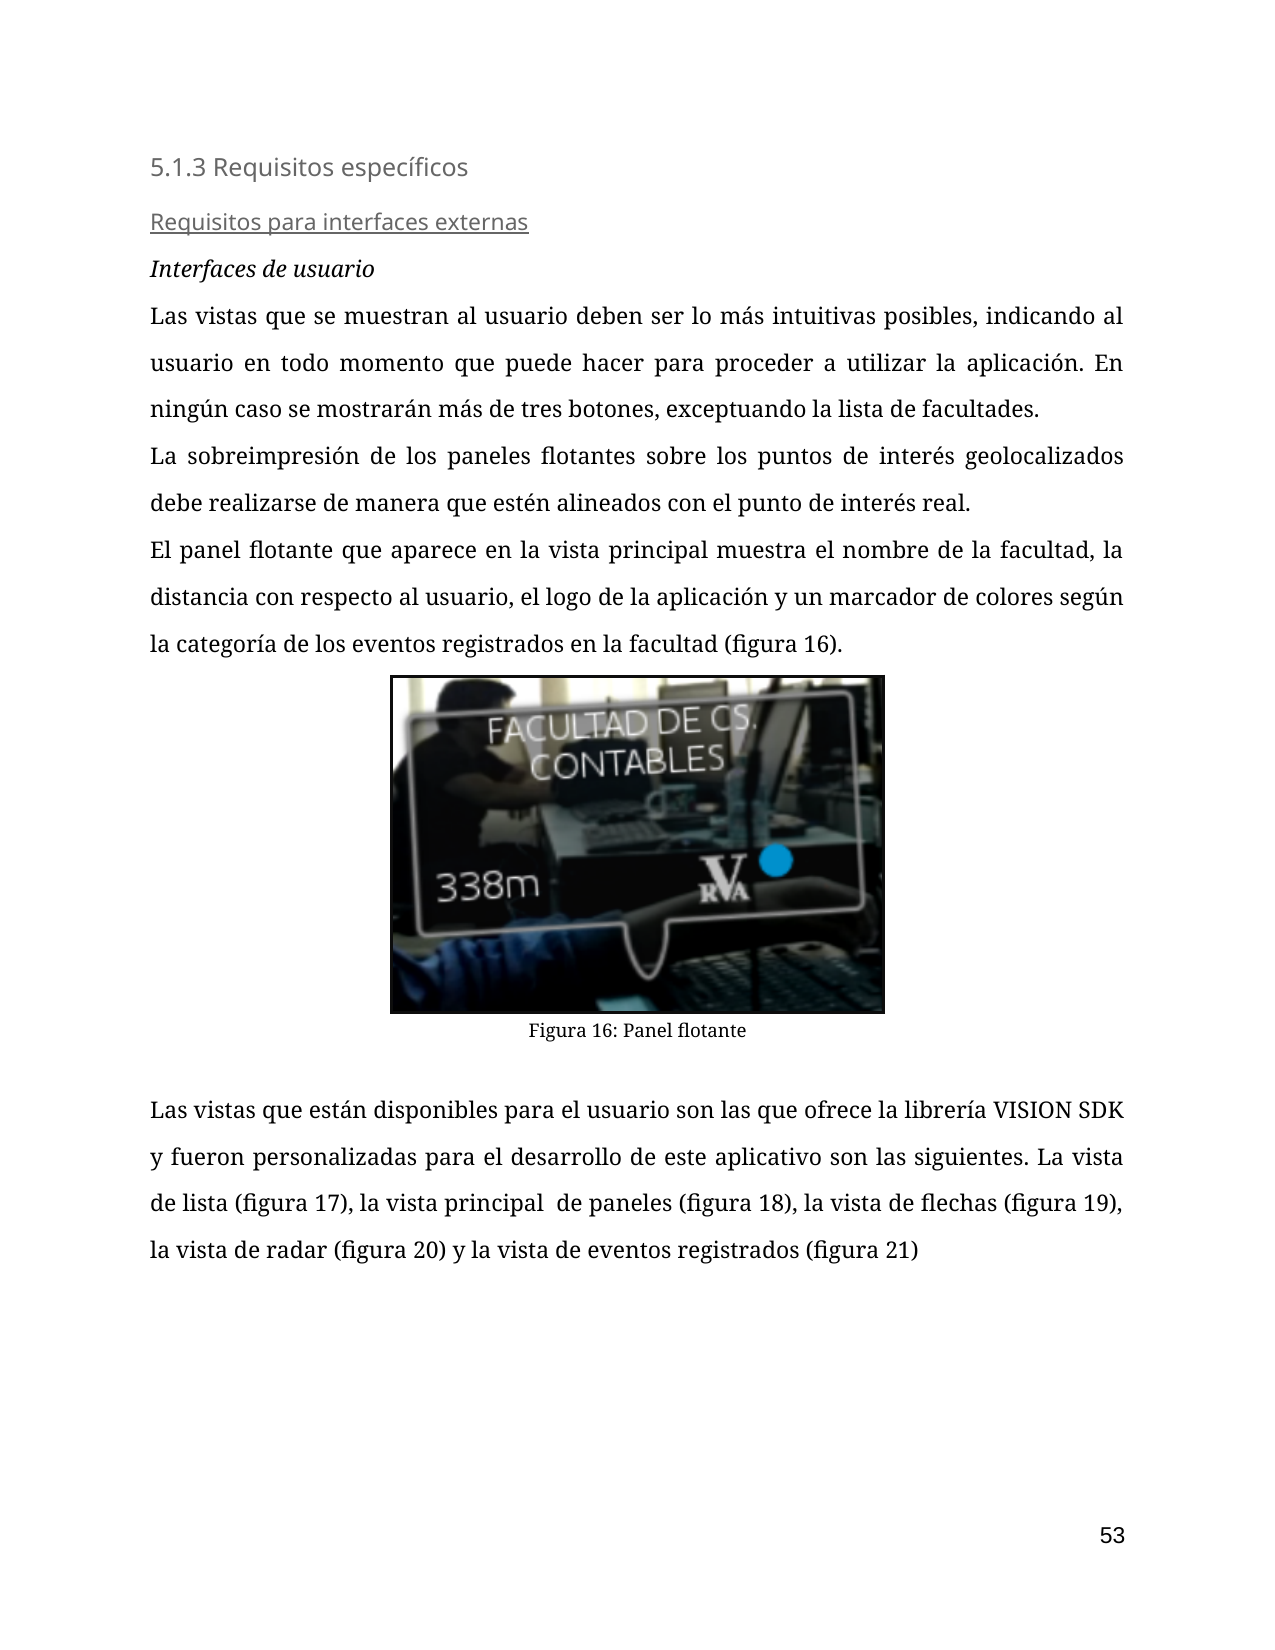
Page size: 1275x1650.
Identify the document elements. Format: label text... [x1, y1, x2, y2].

text Las vistas que están disponibles para el usuario son las que ofrece la librería VISION SDK y fueron personalizadas para el desarrollo de este aplicativo son las siguientes. La vista de lista (figura 17), la vista principal de paneles (figura 18), la vista de flechas (figura 19), la vista de radar (figura 20) y la vista de eventos registrados (figura 21) [150, 1094, 1125, 1266]
picture [393, 678, 882, 1011]
text La sobreimpresión de los paneles flotantes sobre los puntos de interés geolocalizados debe realizarse de manera que estén alineados con el punto de interés real. [150, 440, 1125, 518]
subtitle Requisitos para interfaces externas [150, 206, 1125, 237]
subtitle 5.1.3 Requisitos específicos [150, 150, 1125, 184]
text Figura 16: Panel flotante [150, 1017, 1125, 1043]
text El panel flotante que aparece en la vista principal muestra el nombre de la facultad, la distancia con respecto al usuario, el logo de la aplicación y un marcador de colores según la categoría de los eventos registrados en la facultad (figura 16). [150, 534, 1125, 659]
text Interfaces de usuario [150, 253, 1125, 284]
text Las vistas que se muestran al usuario deben ser lo más intuitivas posibles, indicando al usuario en todo momento que puede hacer para proceder a utilizar la aplicación. En ningún caso se mostrarán más de tres botones, exceptuando la lista de facultades. [150, 299, 1125, 424]
